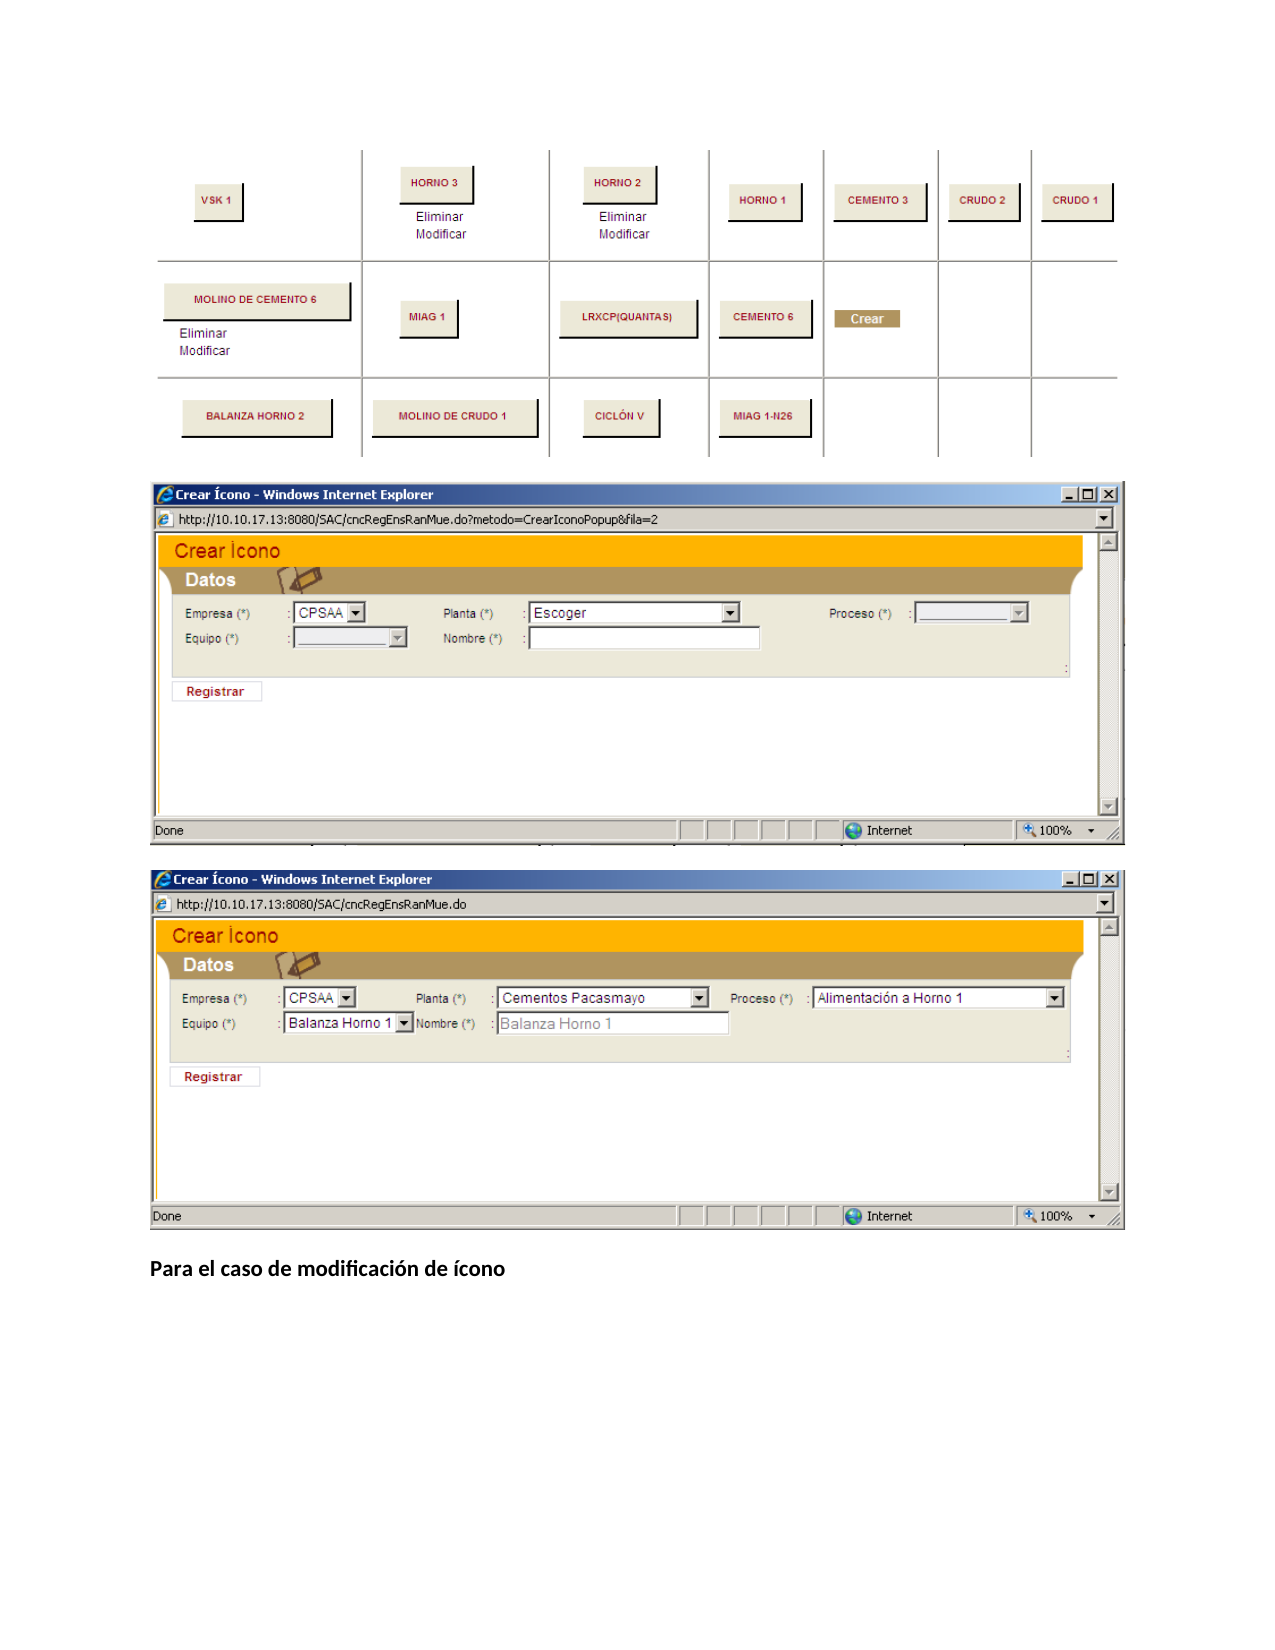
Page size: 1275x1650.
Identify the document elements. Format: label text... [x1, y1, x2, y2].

text Para el caso de modificación de ícono [150, 1254, 1125, 1282]
picture [150, 870, 1125, 1230]
picture [157, 150, 1118, 457]
picture [150, 481, 1125, 846]
